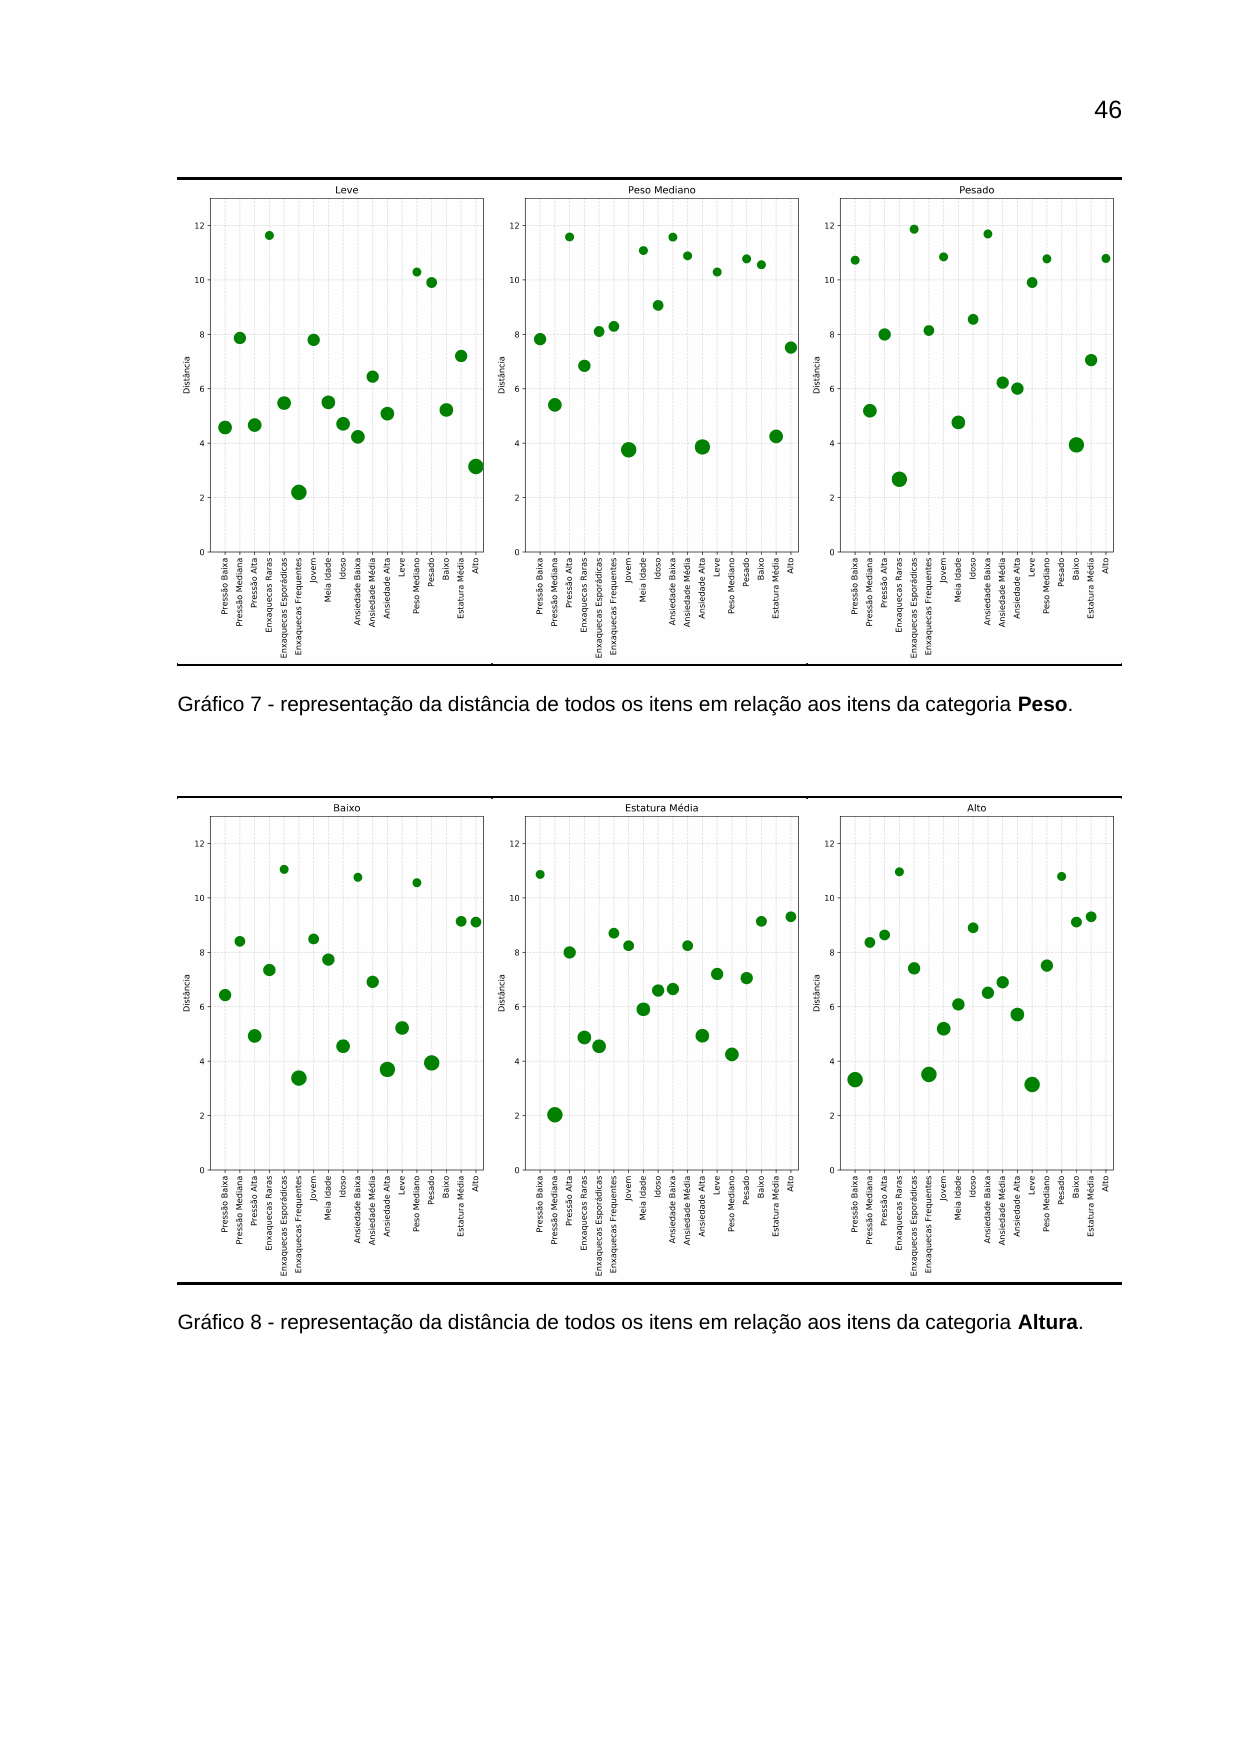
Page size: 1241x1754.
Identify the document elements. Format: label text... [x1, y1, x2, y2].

text Gráfico 7 - representação da distância de todos os itens em relação aos itens da categoria Peso. [177, 691, 1122, 715]
picture [177, 180, 1122, 664]
picture [177, 798, 1122, 1282]
text Gráfico 8 - representação da distância de todos os itens em relação aos itens da categoria Altura. [177, 1310, 1122, 1334]
